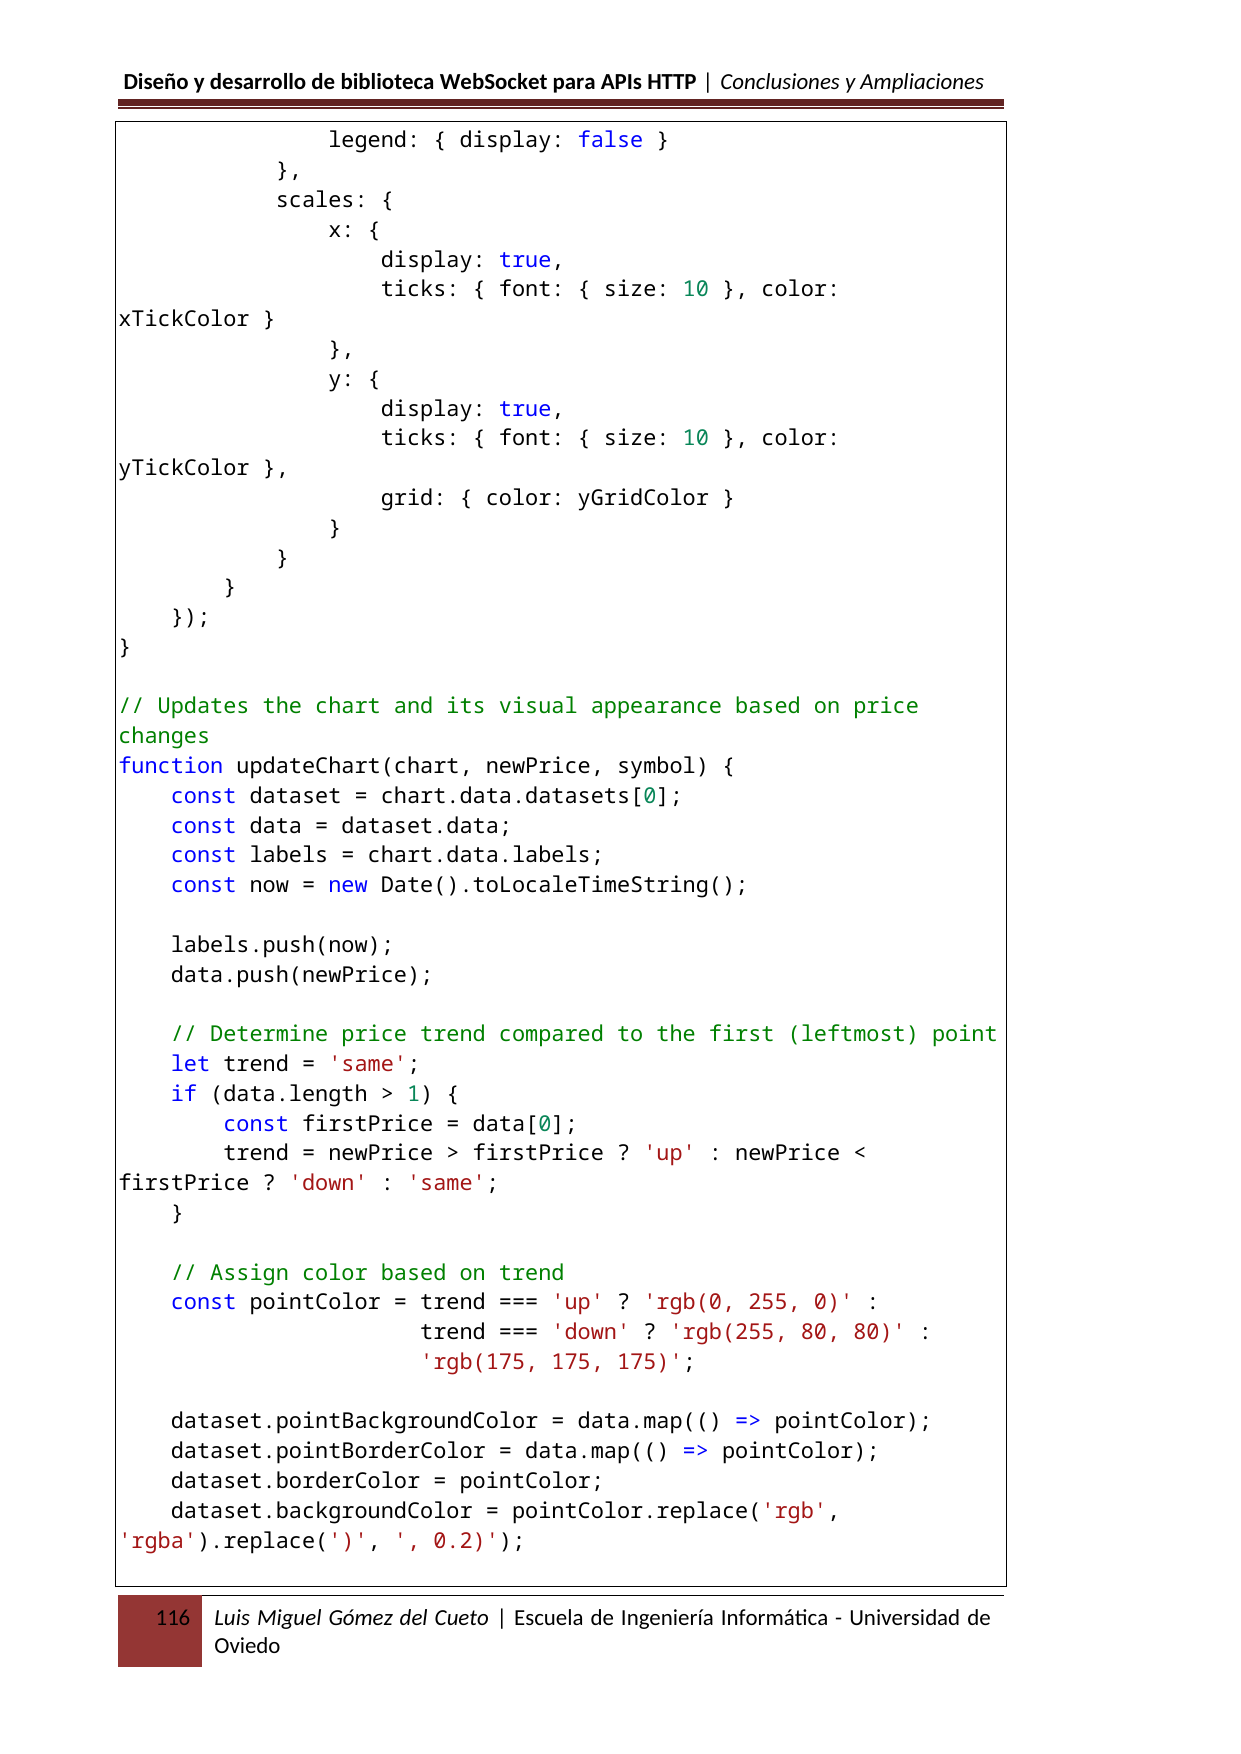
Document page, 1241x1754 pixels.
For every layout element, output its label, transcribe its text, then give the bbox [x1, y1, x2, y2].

text // Assign color based on trend [118, 1256, 1004, 1286]
text } [118, 541, 1004, 571]
text // Updates the chart and its visual appearance based on price changes [118, 690, 1004, 750]
text }); [118, 601, 1004, 631]
text grid: { color: yGridColor } [118, 482, 1004, 512]
text }, [118, 154, 1004, 184]
text if (data.length > 1) { [118, 1078, 1004, 1107]
text x: { [118, 214, 1004, 243]
text }, [118, 333, 1004, 363]
text scales: { [118, 184, 1004, 214]
text ticks: { font: { size: 10 }, color: yTickColor }, [118, 422, 1004, 482]
text const firstPrice = data[0]; [118, 1107, 1004, 1137]
text dataset.pointBackgroundColor = data.map(() => pointColor); [118, 1405, 1004, 1435]
text dataset.pointBorderColor = data.map(() => pointColor); [118, 1435, 1004, 1465]
text display: true, [118, 392, 1004, 422]
text const now = new Date().toLocaleTimeString(); [118, 869, 1004, 899]
text } [118, 571, 1004, 601]
text function updateChart(chart, newPrice, symbol) { [118, 750, 1004, 780]
text ticks: { font: { size: 10 }, color: xTickColor } [118, 273, 1004, 333]
text y: { [118, 363, 1004, 392]
text trend === 'down' ? 'rgb(255, 80, 80)' : [118, 1316, 1004, 1346]
text 'rgb(175, 175, 175)'; [118, 1346, 1004, 1376]
text } [118, 1197, 1004, 1227]
text data.push(newPrice); [118, 958, 1004, 988]
text let trend = 'same'; [118, 1048, 1004, 1078]
text dataset.borderColor = pointColor; [118, 1465, 1004, 1495]
text const data = dataset.data; [118, 809, 1004, 839]
text labels.push(now); [118, 929, 1004, 958]
text const labels = chart.data.labels; [118, 839, 1004, 869]
text display: true, [118, 243, 1004, 273]
text const dataset = chart.data.datasets[0]; [118, 780, 1004, 809]
text dataset.backgroundColor = pointColor.replace('rgb', 'rgba').replace(')', ', 0.2)'); [118, 1495, 1004, 1551]
text const pointColor = trend === 'up' ? 'rgb(0, 255, 0)' : [118, 1286, 1004, 1316]
text // Determine price trend compared to the first (leftmost) point [118, 1018, 1004, 1048]
text trend = newPrice > firstPrice ? 'up' : newPrice < firstPrice ? 'down' : 'same'; [118, 1137, 1004, 1197]
text legend: { display: false } [116, 122, 1006, 154]
text } [118, 512, 1004, 541]
text } [118, 631, 1004, 661]
